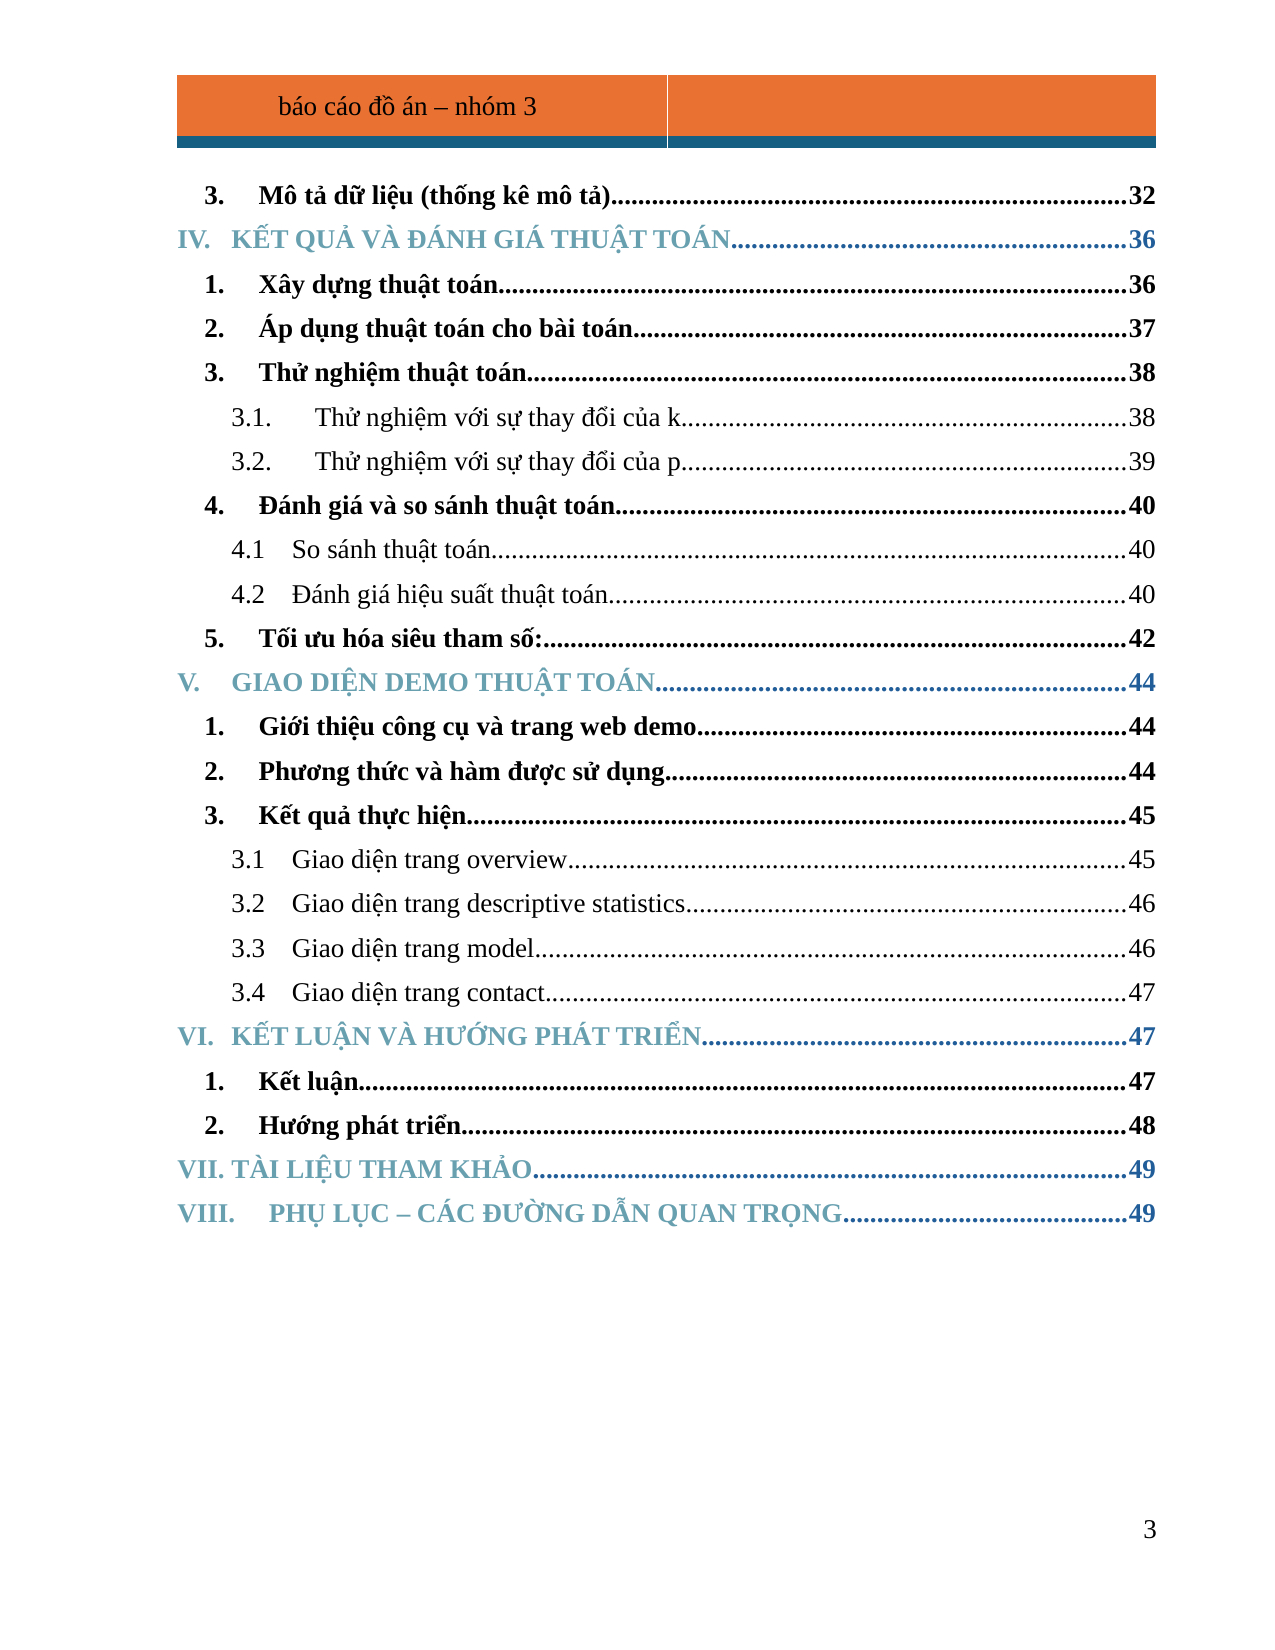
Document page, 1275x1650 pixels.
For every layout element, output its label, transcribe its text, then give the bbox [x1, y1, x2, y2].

text 2. Phương thức và hàm được sử dụng 44 [204, 755, 1156, 786]
text VII. TÀI LIỆU THAM KHẢO 49 [177, 1153, 1156, 1184]
text 2. Hướng phát triển 48 [204, 1109, 1156, 1140]
text VIII. PHỤ LỤC – CÁC ĐƯỜNG DẪN QUAN TRỌNG 49 [177, 1197, 1156, 1229]
text VI. KẾT LUẬN VÀ HƯỚNG PHÁT TRIỂN 47 [177, 1020, 1156, 1052]
text 3. Mô tả dữ liệu (thống kê mô tả) 32 [204, 179, 1156, 210]
text 5. Tối ưu hóa siêu tham số: 42 [204, 622, 1156, 653]
text 3.4 Giao diện trang contact 47 [231, 976, 1156, 1007]
text 3.1 Giao diện trang overview 45 [231, 843, 1156, 874]
text 2. Áp dụng thuật toán cho bài toán 37 [204, 312, 1156, 343]
text IV. KẾT QUẢ VÀ ĐÁNH GIÁ THUẬT TOÁN 36 [177, 223, 1156, 255]
text 3. Kết quả thực hiện 45 [204, 799, 1156, 830]
text 3.3 Giao diện trang model 46 [231, 932, 1156, 963]
text 3.2. Thử nghiệm với sự thay đổi của p 39 [231, 445, 1156, 476]
text 3. Thử nghiệm thuật toán 38 [204, 356, 1156, 387]
text 1. Kết luận 47 [204, 1065, 1156, 1096]
text 1. Giới thiệu công cụ và trang web demo 44 [204, 711, 1156, 742]
text 3.2 Giao diện trang descriptive statistics 46 [231, 888, 1156, 919]
text 4. Đánh giá và so sánh thuật toán 40 [204, 489, 1156, 520]
text 4.1 So sánh thuật toán 40 [231, 533, 1156, 564]
text 3.1. Thử nghiệm với sự thay đổi của k 38 [231, 401, 1156, 432]
text 1. Xây dựng thuật toán 36 [204, 268, 1156, 299]
text 4.2 Đánh giá hiệu suất thuật toán 40 [231, 578, 1156, 609]
text V. GIAO DIỆN DEMO THUẬT TOÁN 44 [177, 666, 1156, 697]
